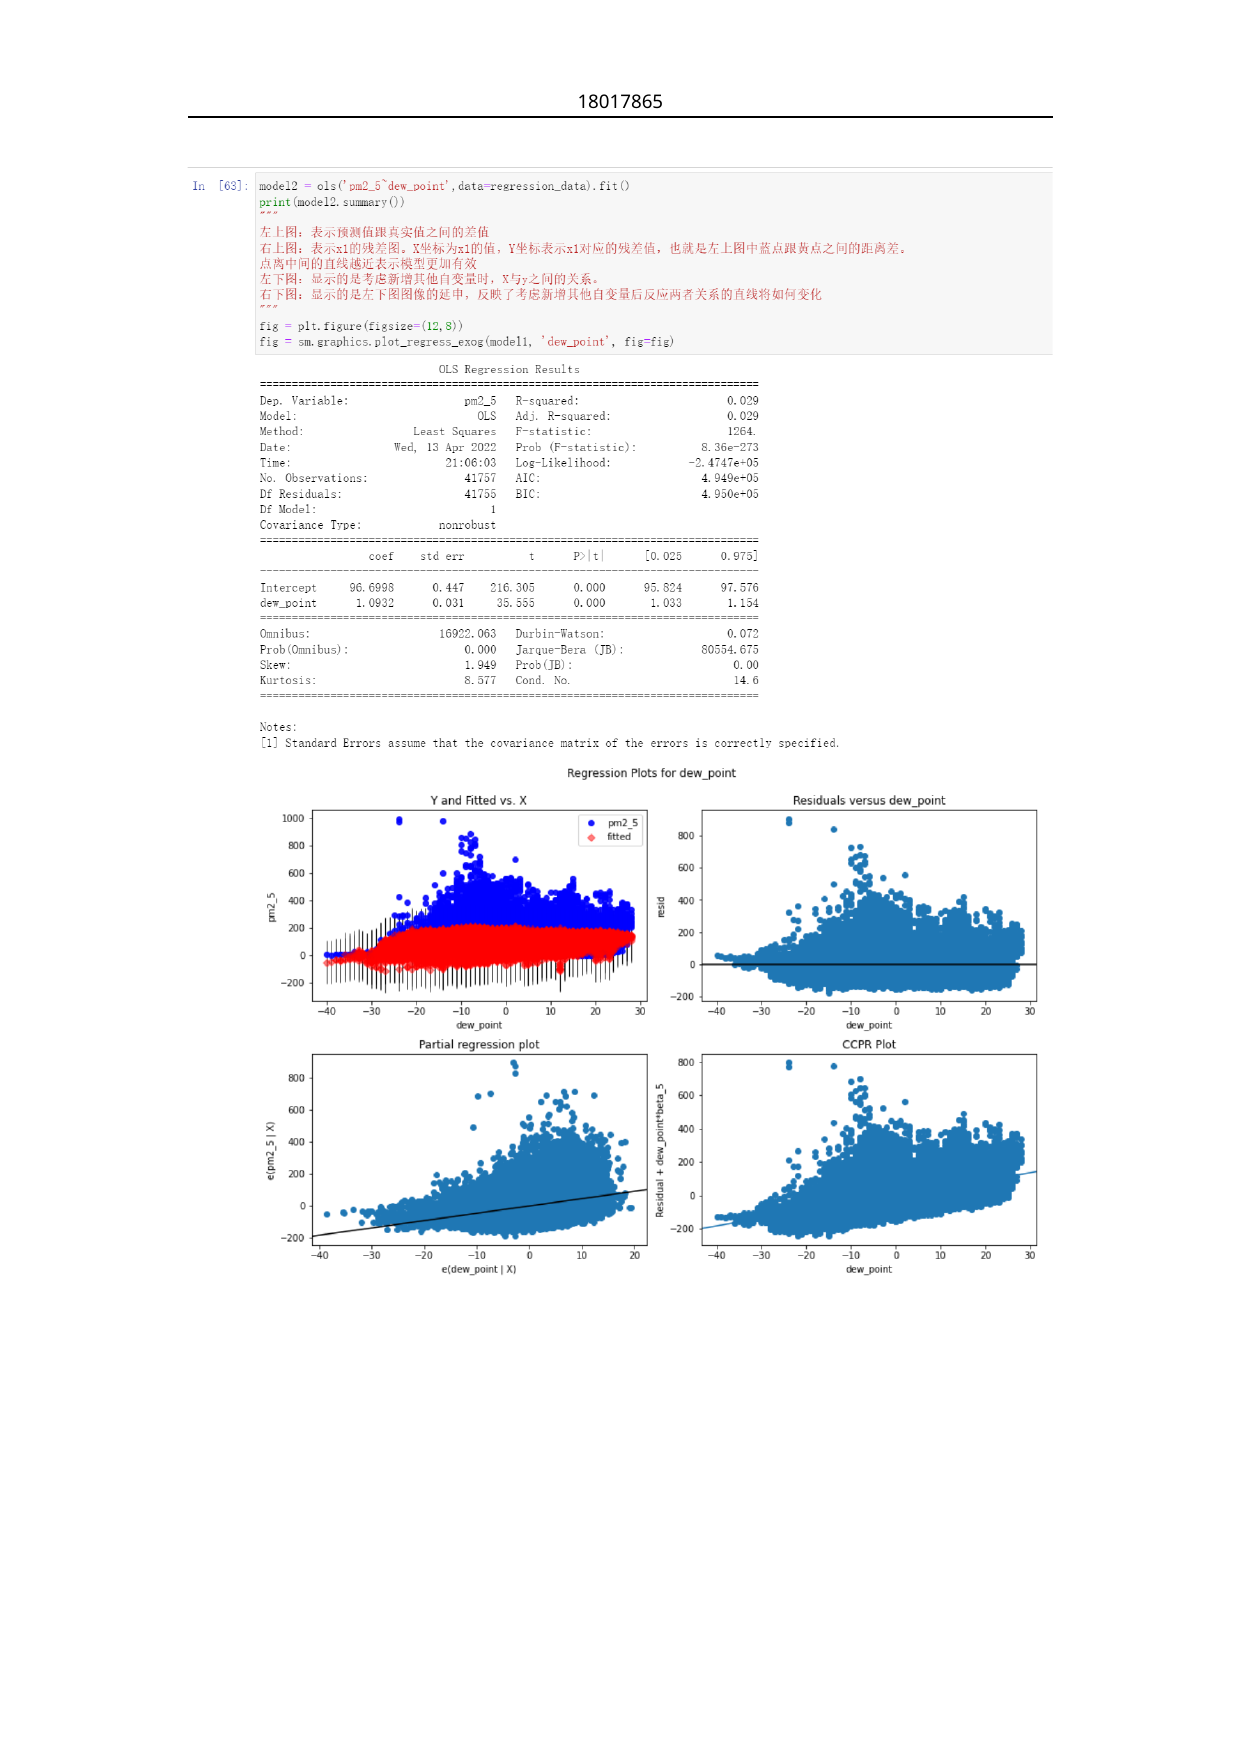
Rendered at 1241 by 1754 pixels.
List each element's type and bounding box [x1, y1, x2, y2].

picture [187, 162, 1053, 1279]
